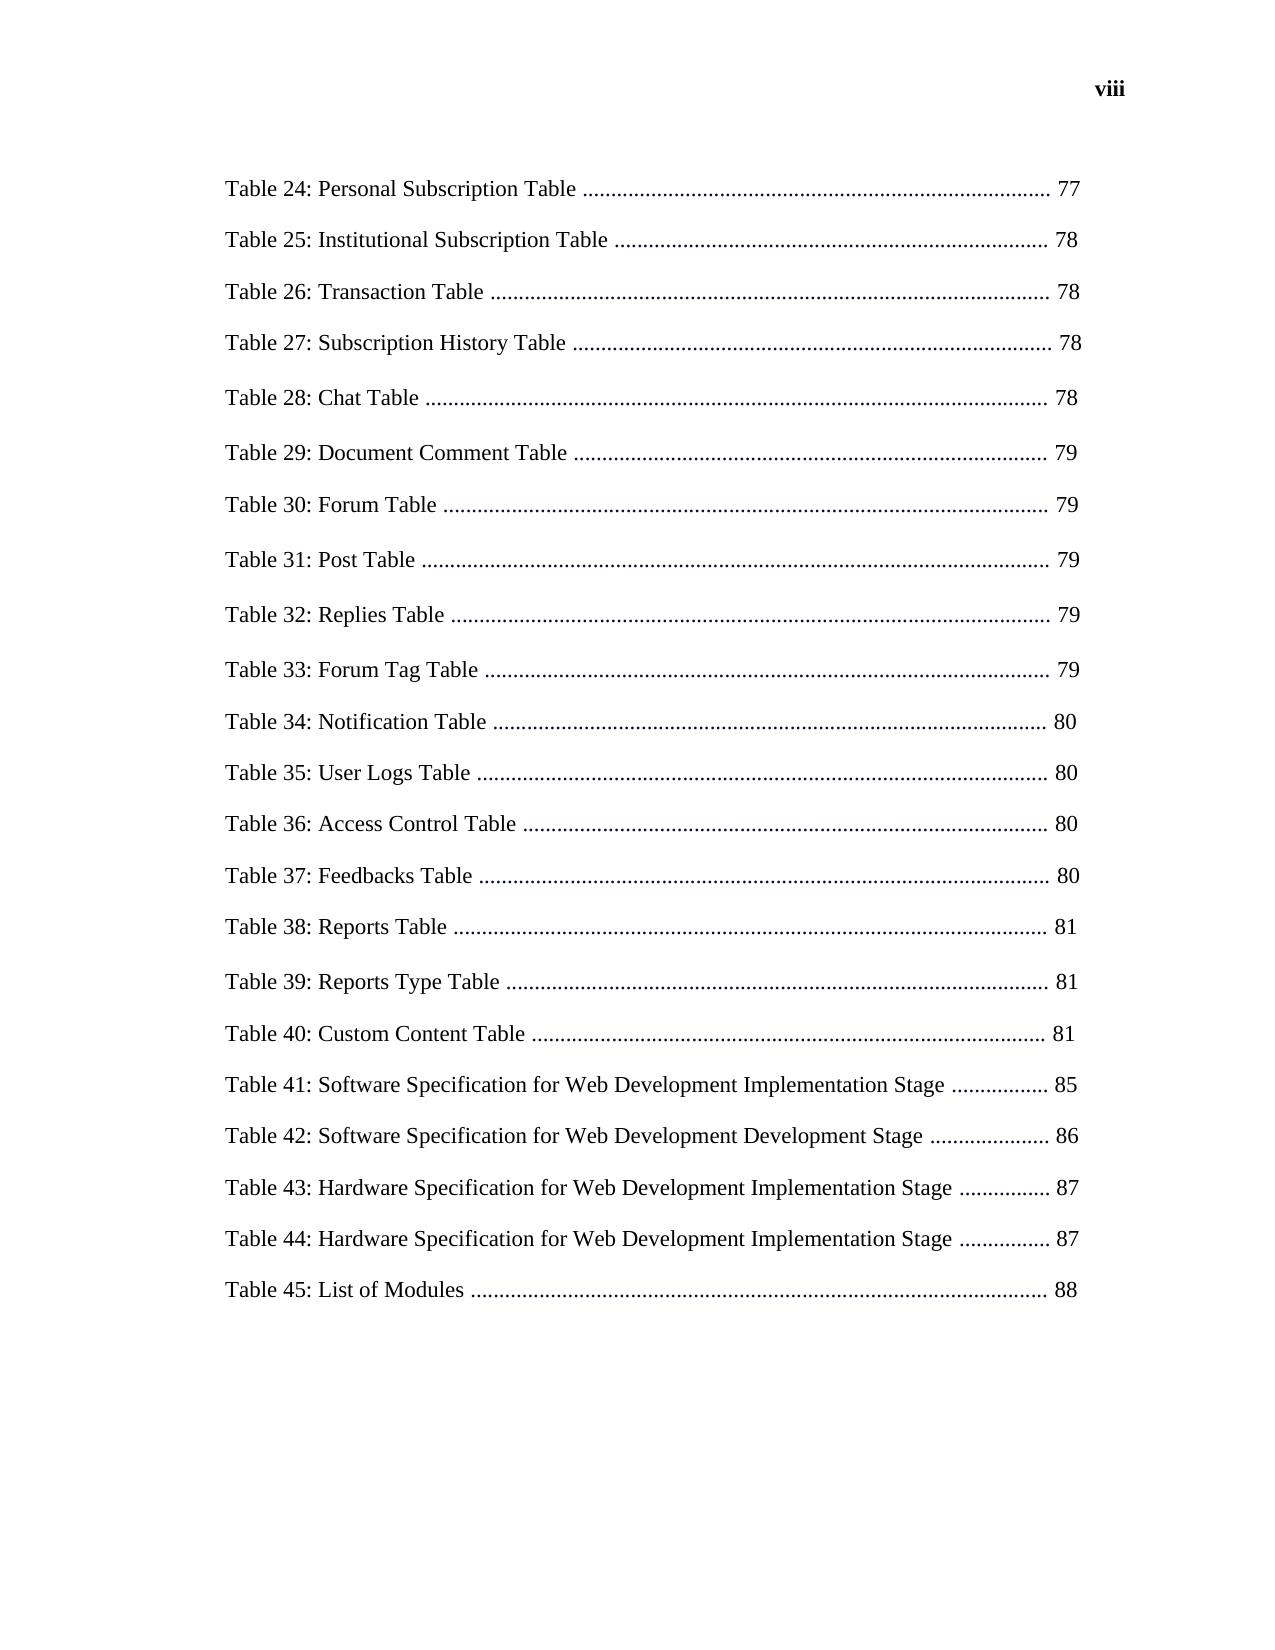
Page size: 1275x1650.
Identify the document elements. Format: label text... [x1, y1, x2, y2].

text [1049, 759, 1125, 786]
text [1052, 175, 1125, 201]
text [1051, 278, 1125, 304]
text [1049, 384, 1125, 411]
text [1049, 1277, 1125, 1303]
text Table 39: Reports Type Table ............................................................................................... 81 [225, 968, 1125, 995]
text Table 40: Custom Content Table .......................................................................................... 81 [225, 1020, 531, 1046]
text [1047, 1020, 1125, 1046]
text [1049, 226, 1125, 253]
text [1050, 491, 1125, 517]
text Table 42: Software Specification for Web Development Development Stage ..................... 86 [225, 1122, 1125, 1149]
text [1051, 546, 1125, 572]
text Table 27: Subscription History Table .................................................................................... 78 [225, 329, 572, 355]
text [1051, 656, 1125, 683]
text Table 24: Personal Subscription Table .................................................................................. 77 [225, 175, 582, 201]
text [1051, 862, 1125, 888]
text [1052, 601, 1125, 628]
text Table 44: Hardware Specification for Web Development Implementation Stage ................ 87 [225, 1225, 959, 1252]
text Table 29: Document Comment Table ................................................................................... 79 [225, 439, 1125, 466]
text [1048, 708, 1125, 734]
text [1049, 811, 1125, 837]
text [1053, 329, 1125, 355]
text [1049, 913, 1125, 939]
text Table 36: Access Control Table ............................................................................................ 80 [225, 811, 522, 837]
text Table 25: Institutional Subscription Table ............................................................................ 78 [225, 226, 614, 253]
text Table 43: Hardware Specification for Web Development Implementation Stage ................ 87 [225, 1174, 959, 1200]
text Table 41: Software Specification for Web Development Implementation Stage ................. 85 [225, 1071, 951, 1097]
